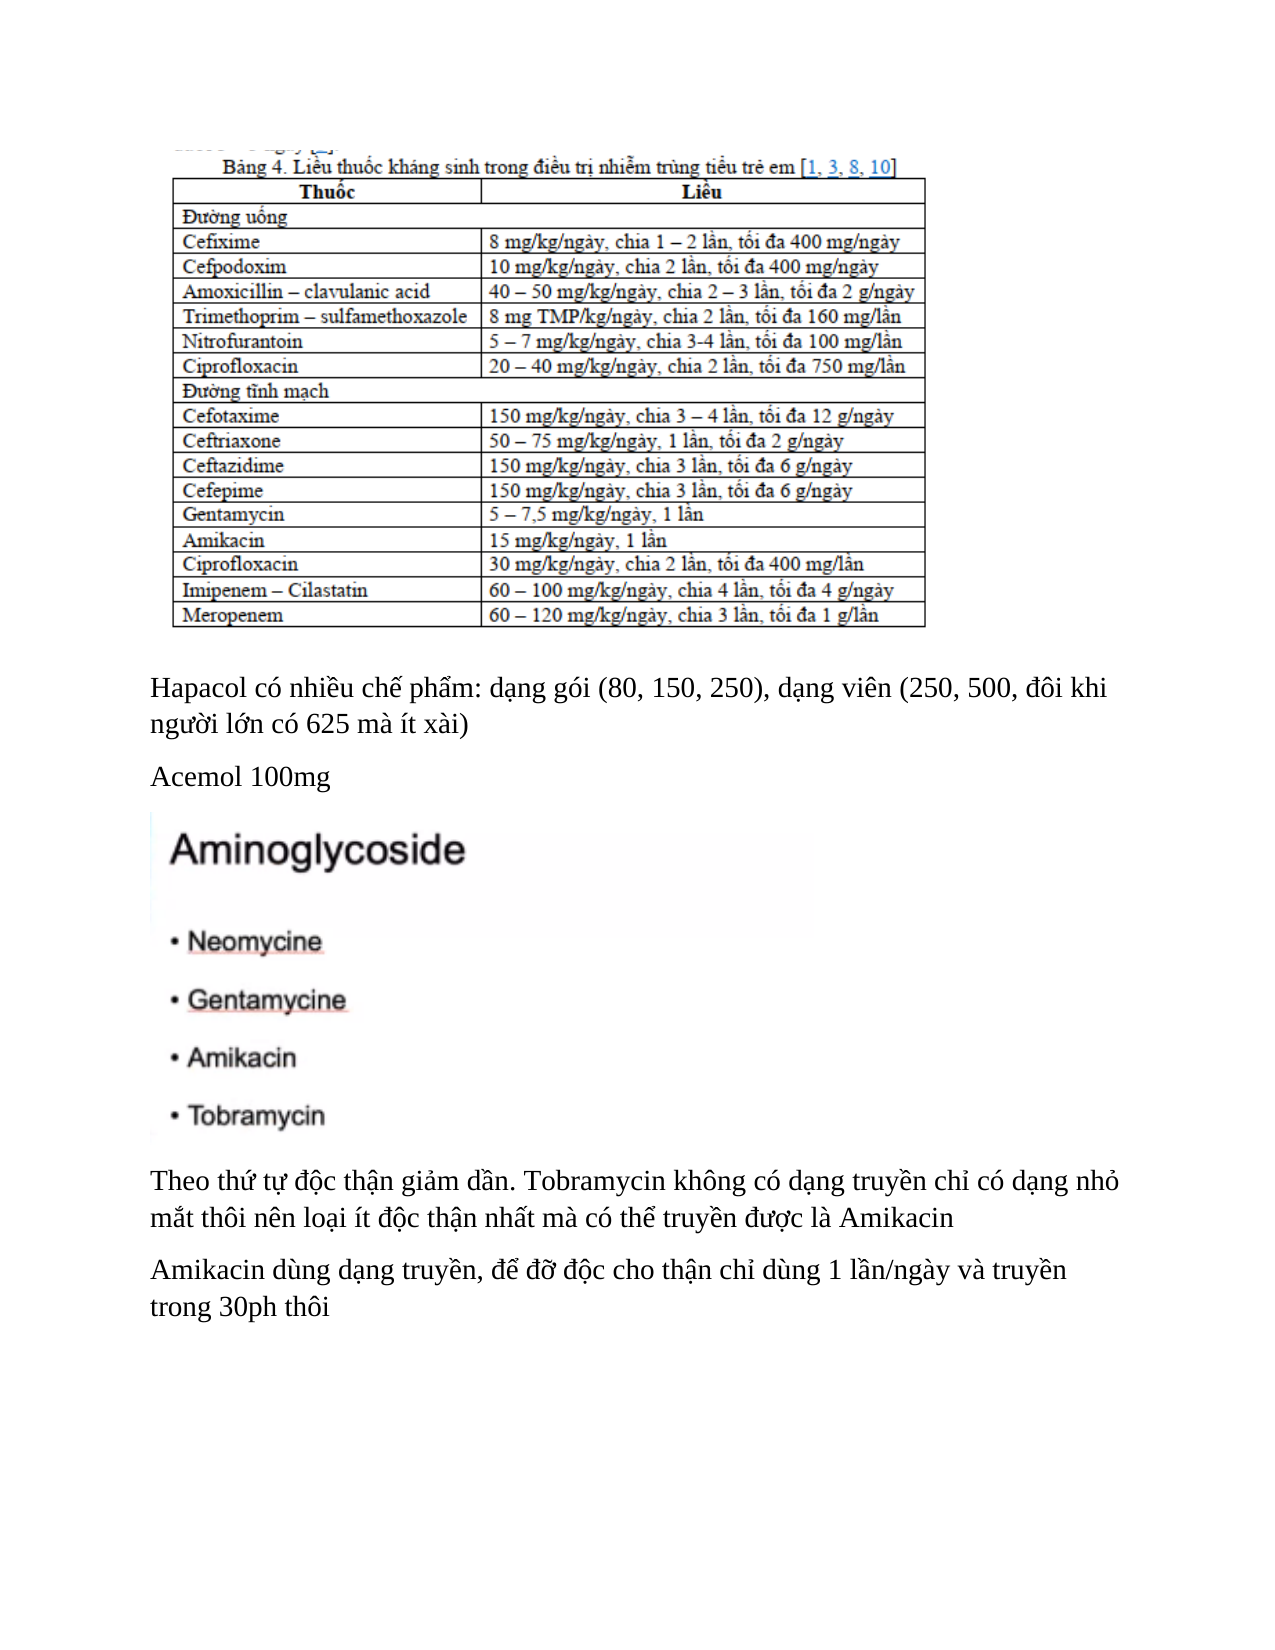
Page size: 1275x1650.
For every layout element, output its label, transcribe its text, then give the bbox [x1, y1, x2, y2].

text Theo thứ tự độc thận giảm dần. Tobramycin không có dạng truyền chỉ có dạng nhỏ mắt thôi nên loại ít độc thận nhất mà có thể truyền được là Amikacin [150, 1163, 1125, 1233]
text Hapacol có nhiều chế phẩm: dạng gói (80, 150, 250), dạng viên (250, 500, đôi khi người lớn có 625 mà ít xài) [150, 670, 1125, 740]
text Amikacin dùng dạng truyền, để đỡ độc cho thận chỉ dùng 1 lần/ngày và truyền trong 30ph thôi [150, 1252, 1125, 1322]
text Acemol 100mg [150, 759, 1125, 793]
picture [150, 812, 815, 1145]
picture [150, 150, 958, 652]
